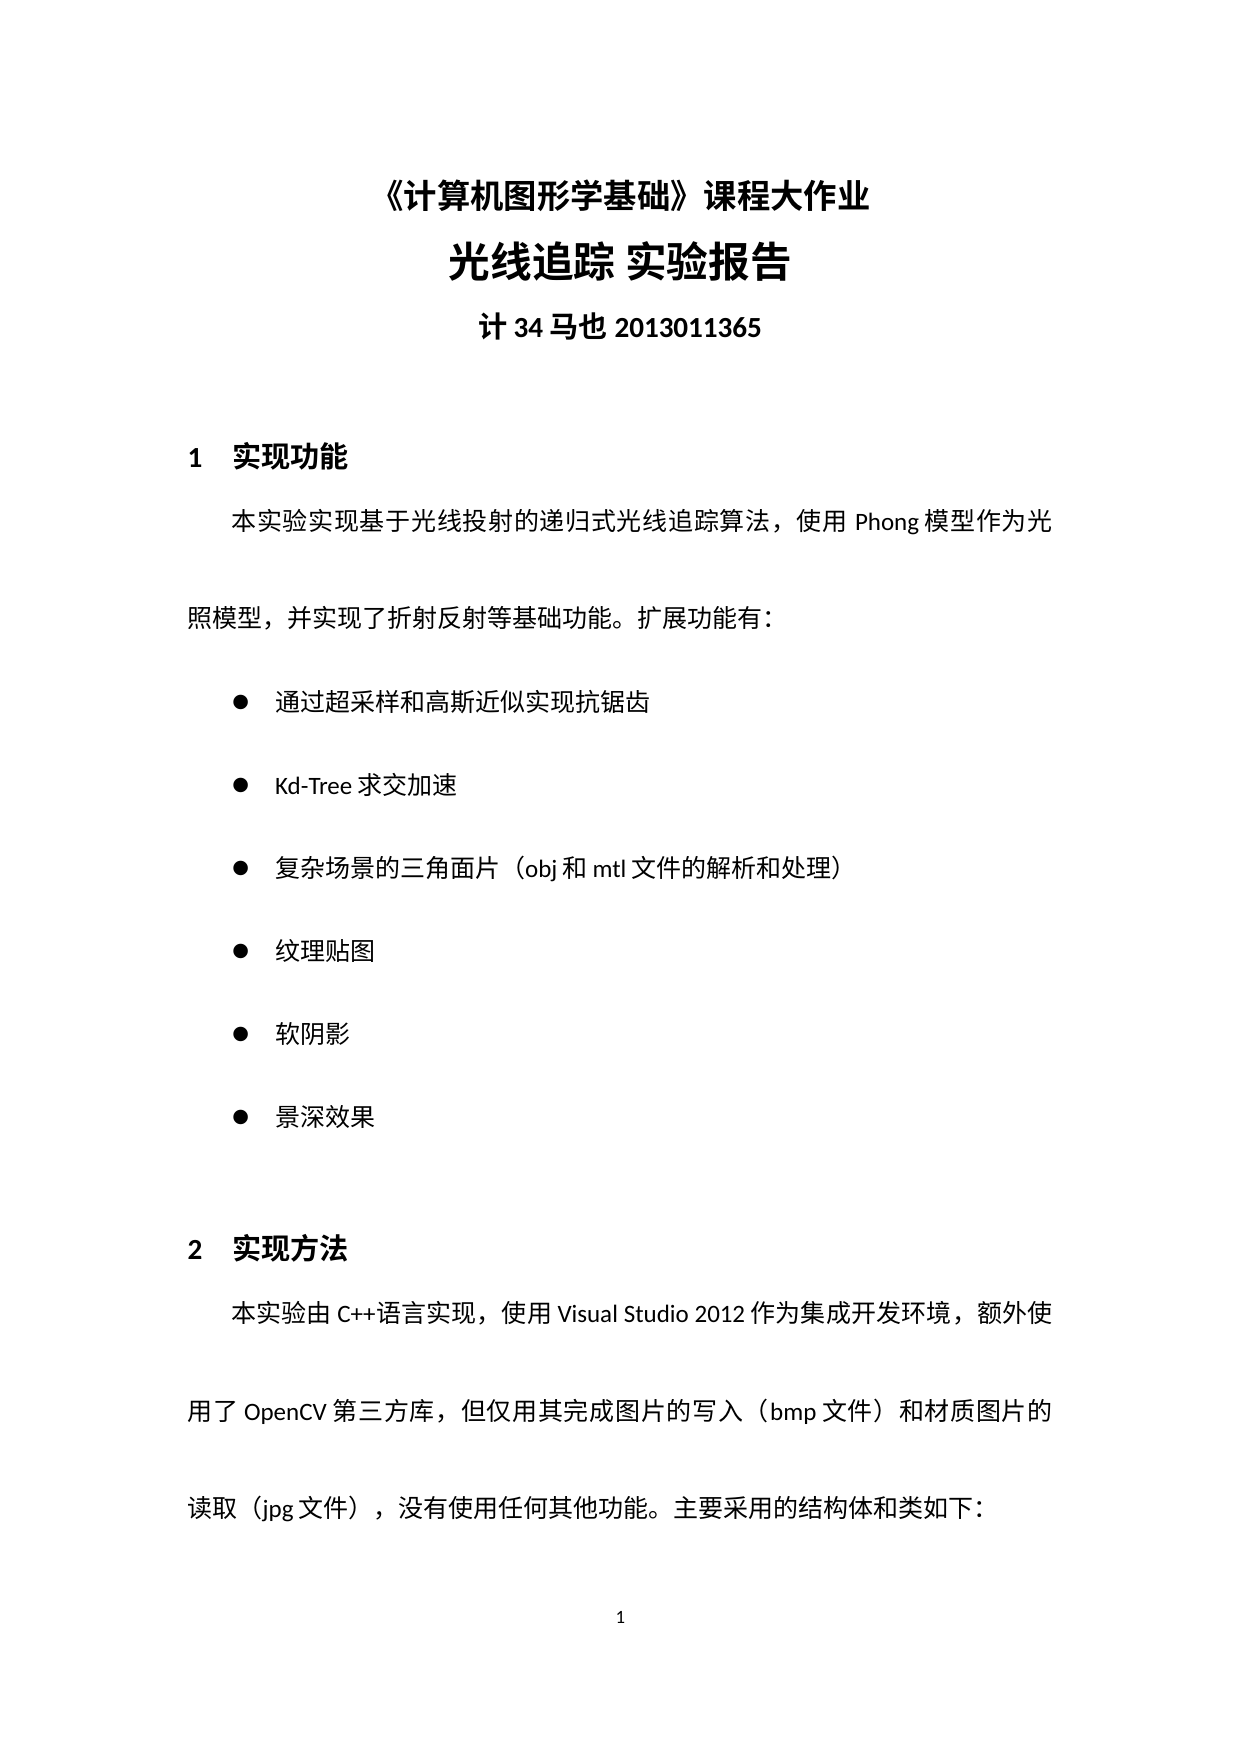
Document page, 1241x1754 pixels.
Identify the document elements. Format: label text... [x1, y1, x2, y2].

list 复杂场景的三角面片（obj和mtl文件的解析和处理） [231, 834, 1053, 899]
text 光线追踪 实验报告 [187, 227, 1053, 292]
list 景深效果 [231, 1083, 1053, 1148]
list 实现方法 [187, 1214, 1053, 1279]
text 本实验实现基于光线投射的递归式光线追踪算法，使用Phong模型作为光照模型，并实现了折射反射等基础功能。扩展功能有： [187, 487, 1053, 649]
list 实现功能 [187, 422, 1053, 487]
text 计34 马也 2013011365 [187, 292, 1053, 357]
list 通过超采样和高斯近似实现抗锯齿 [231, 668, 1053, 733]
list 纹理贴图 [231, 917, 1053, 982]
list Kd-Tree求交加速 [231, 751, 1053, 816]
list 软阴影 [231, 1000, 1053, 1065]
text 本实验由C++语言实现，使用Visual Studio 2012作为集成开发环境，额外使用了OpenCV第三方库，但仅用其完成图片的写入（bmp文件）和材质图片的读取（jpg文件），没有使用任何其他功能。主要采用的结构体和类如下： [187, 1279, 1053, 1539]
text 《计算机图形学基础》课程大作业 [187, 162, 1053, 227]
